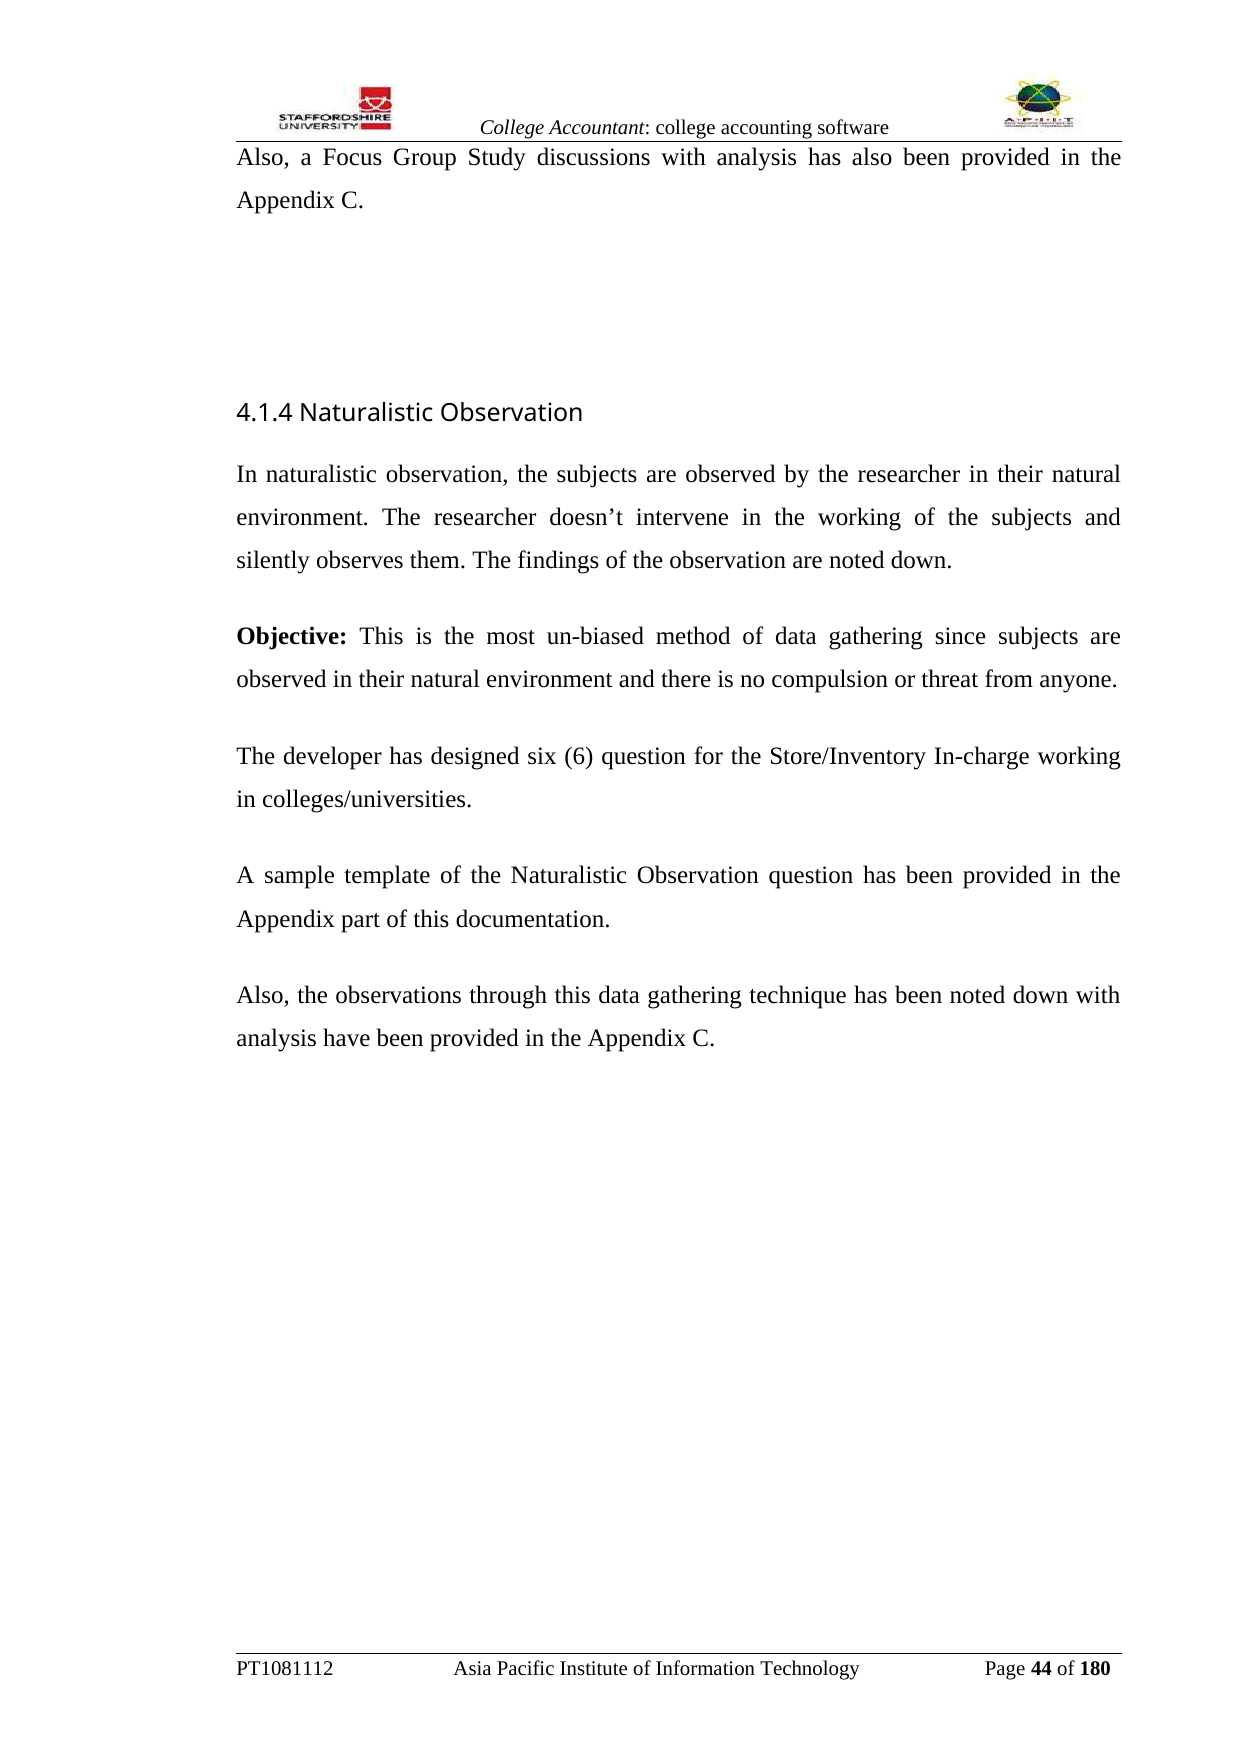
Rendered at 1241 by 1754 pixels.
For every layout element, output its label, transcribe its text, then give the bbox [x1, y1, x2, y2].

picture [993, 73, 1083, 135]
picture [275, 84, 397, 135]
text In naturalistic observation, the subjects are observed by the researcher in their natural environment. The researcher doesn’t intervene in the working of the subjects and silently observes them. The findings of the observation are noted down. [236, 459, 1122, 574]
text Also, the observations through this data gathering technique has been noted down with analysis have been provided in the Appendix C. [236, 980, 1122, 1052]
text Objective: This is the most un-biased method of data gathering since subjects are observed in their natural environment and there is no compulsion or threat from anyone. [236, 621, 1122, 693]
text Also, a Focus Group Study discussions with analysis has also been provided in the Appendix C. [236, 142, 1122, 214]
text The developer has designed six (6) question for the Store/Inventory In-charge working in colleges/universities. [236, 741, 1122, 813]
text A sample template of the Naturalistic Observation question has been provided in the Appendix part of this documentation. [236, 861, 1122, 932]
subtitle 4.1.4 Naturalistic Observation [236, 394, 1122, 429]
